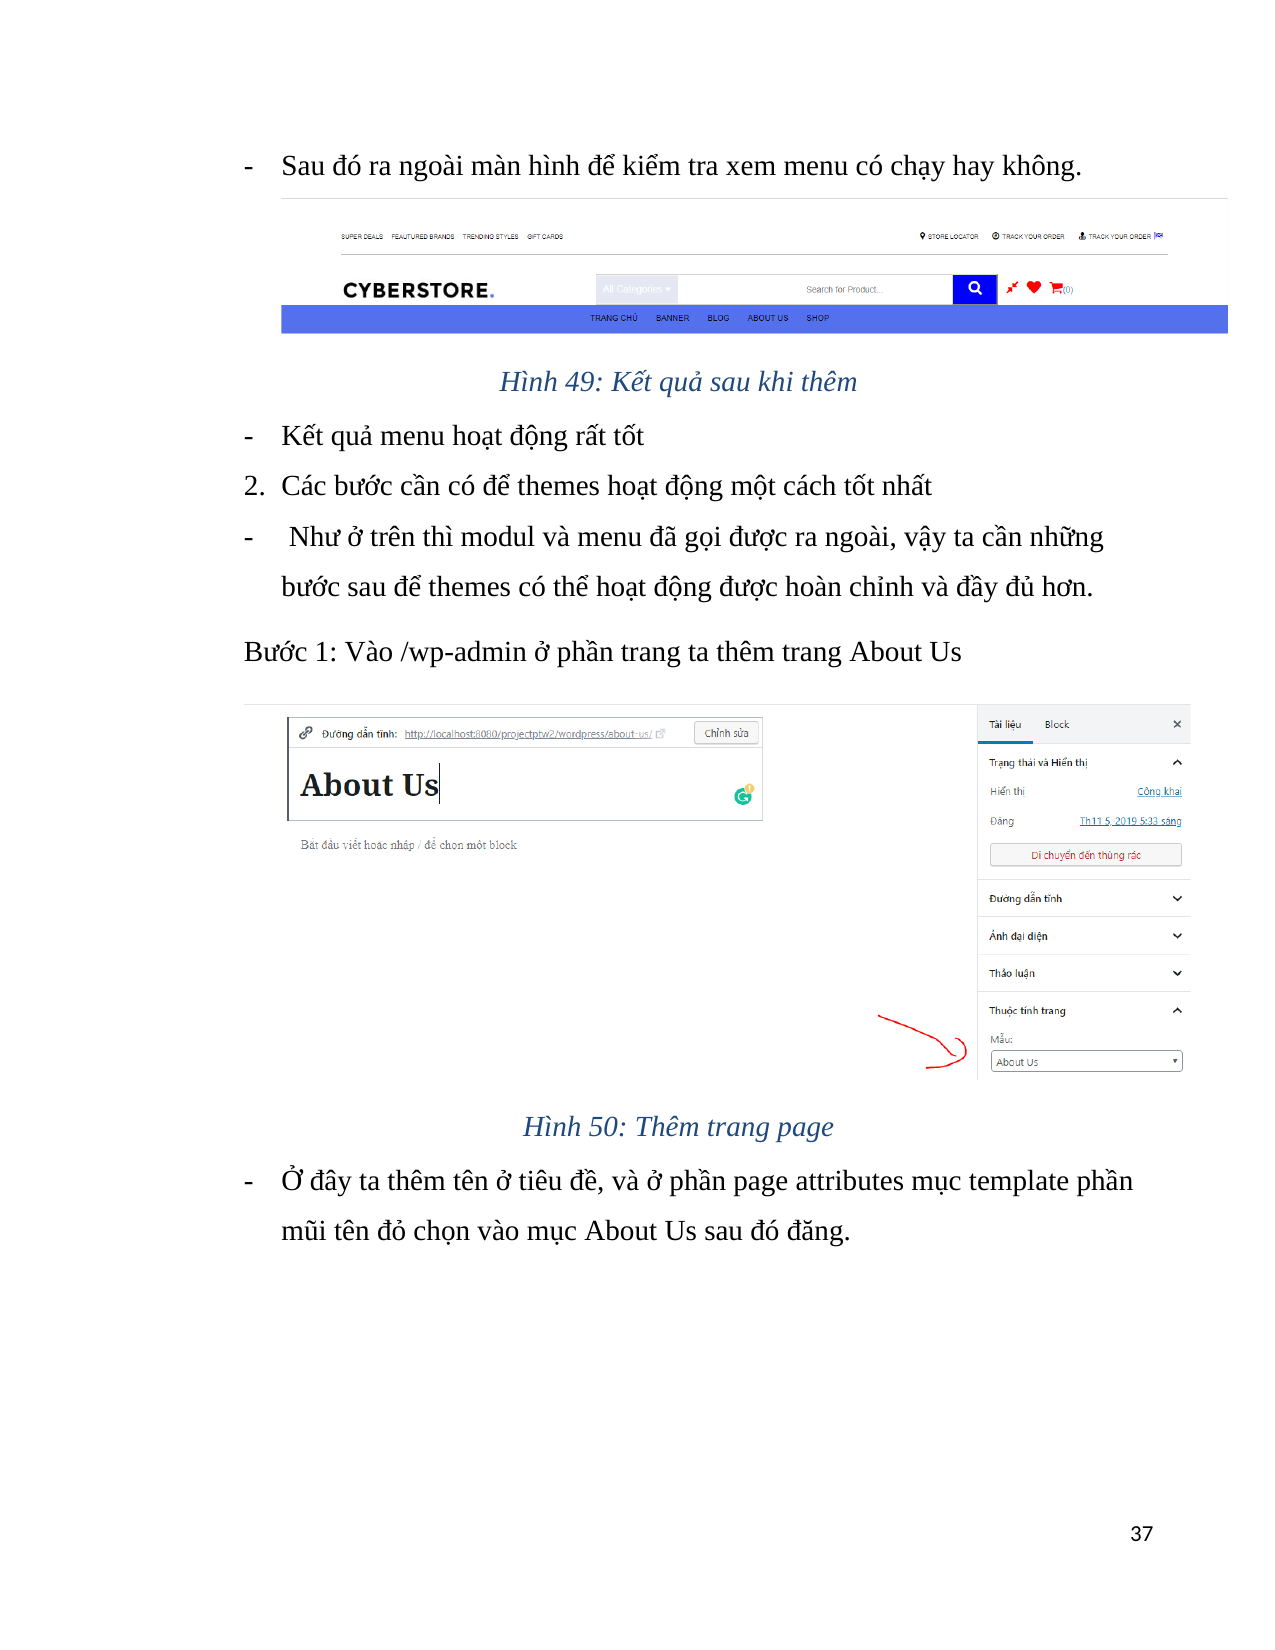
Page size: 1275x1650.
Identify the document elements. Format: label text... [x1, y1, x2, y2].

list Ở đây ta thêm tên ở tiêu đề, và ở phần page attributes mục template phần mũi tên đỏ chọn vào mục About Us sau đó đăng. [244, 1163, 1153, 1247]
text Bước 1: Vào /wp-admin ở phần trang ta thêm trang About Us [244, 634, 1153, 668]
list Sau đó ra ngoài màn hình để kiểm tra xem menu có chạy hay không. [244, 148, 1153, 181]
text Hình 49: Kết quả sau khi thêm [206, 364, 1153, 397]
picture [243, 699, 1191, 1080]
list Kết quả menu hoạt động rất tốt [244, 418, 1153, 452]
picture [281, 197, 1229, 335]
list Các bước cần có để themes hoạt động một cách tốt nhất [244, 468, 1153, 502]
text Hình 50: Thêm trang page [206, 1109, 1153, 1142]
list Như ở trên thì modul và menu đã gọi được ra ngoài, vậy ta cần những bước sau để themes có thể hoạt động được hoàn chỉnh và đầy đủ hơn. [244, 519, 1153, 602]
